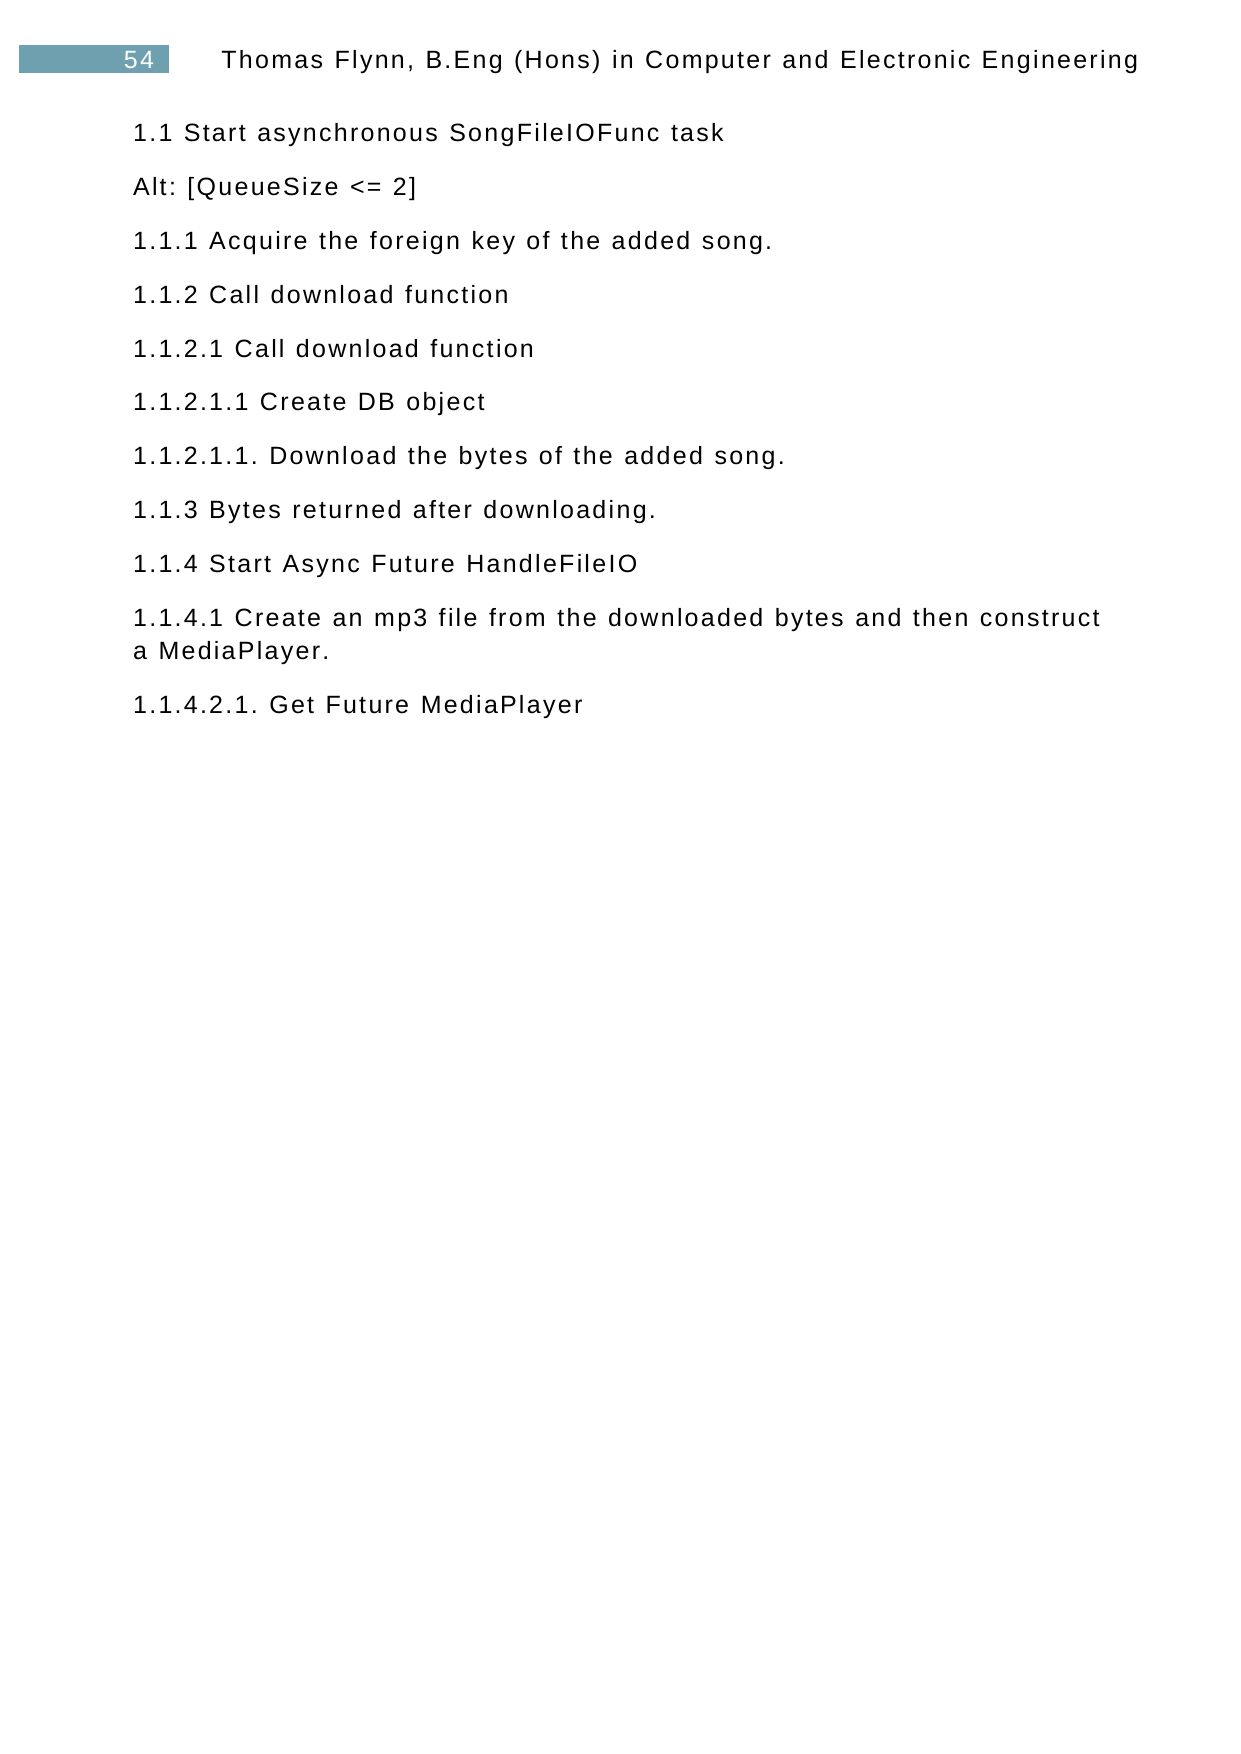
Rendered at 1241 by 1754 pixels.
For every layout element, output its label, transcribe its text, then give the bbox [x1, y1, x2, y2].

text 1.1 Start asynchronous SongFileIOFunc task [133, 118, 1122, 147]
text Alt: [QueueSize <= 2] [133, 172, 1122, 201]
text 1.1.2 Call download function [133, 280, 1122, 308]
text 1.1.4.2.1. Get Future MediaPlayer [133, 690, 1122, 718]
text 1.1.3 Bytes returned after downloading. [133, 495, 1122, 524]
text 1.1.2.1.1. Download the bytes of the added song. [133, 441, 1122, 470]
text 1.1.2.1.1 Create DB object [133, 387, 1122, 416]
text 1.1.2.1 Call download function [133, 333, 1122, 362]
text 1.1.4 Start Async Future HandleFileIO [133, 549, 1122, 578]
text 1.1.4.1 Create an mp3 file from the downloaded bytes and then construct a MediaPlayer. [133, 603, 1122, 664]
text 1.1.1 Acquire the foreign key of the added song. [133, 226, 1122, 254]
